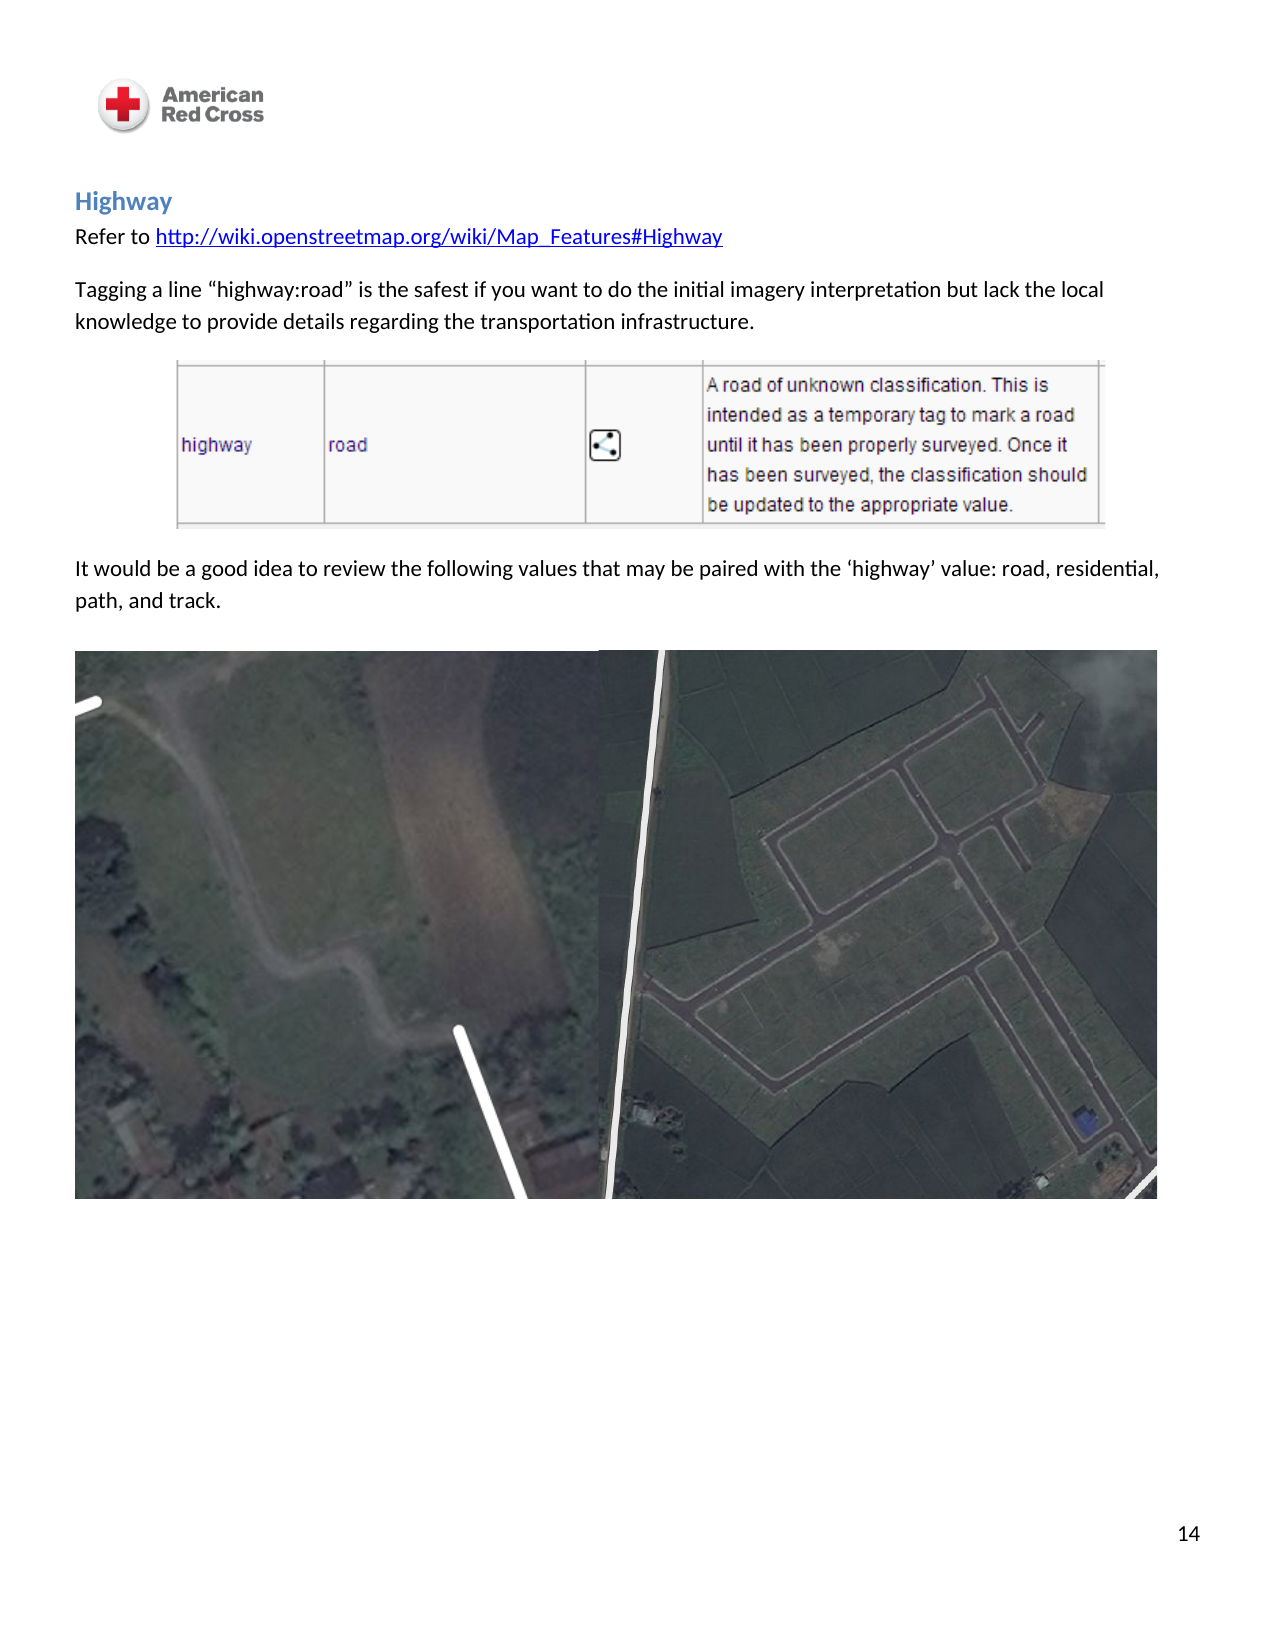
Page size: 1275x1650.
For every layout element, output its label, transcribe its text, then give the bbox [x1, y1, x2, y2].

text Tagging a line “highway:road” is the safest if you want to do the initial imagery interpretation but lack the local knowledge to provide details regarding the transportation infrastructure. [75, 275, 1200, 335]
subtitle Highway [75, 184, 1200, 217]
picture [75, 650, 1158, 1199]
picture [169, 360, 1106, 529]
text It would be a good idea to review the following values that may be paired with the ‘highway’ value: road, residential, path, and track. [75, 554, 1200, 614]
text Refer to http://wiki.openstreetmap.org/wiki/Map_Features#Highway [75, 222, 1200, 250]
picture [75, 75, 284, 135]
